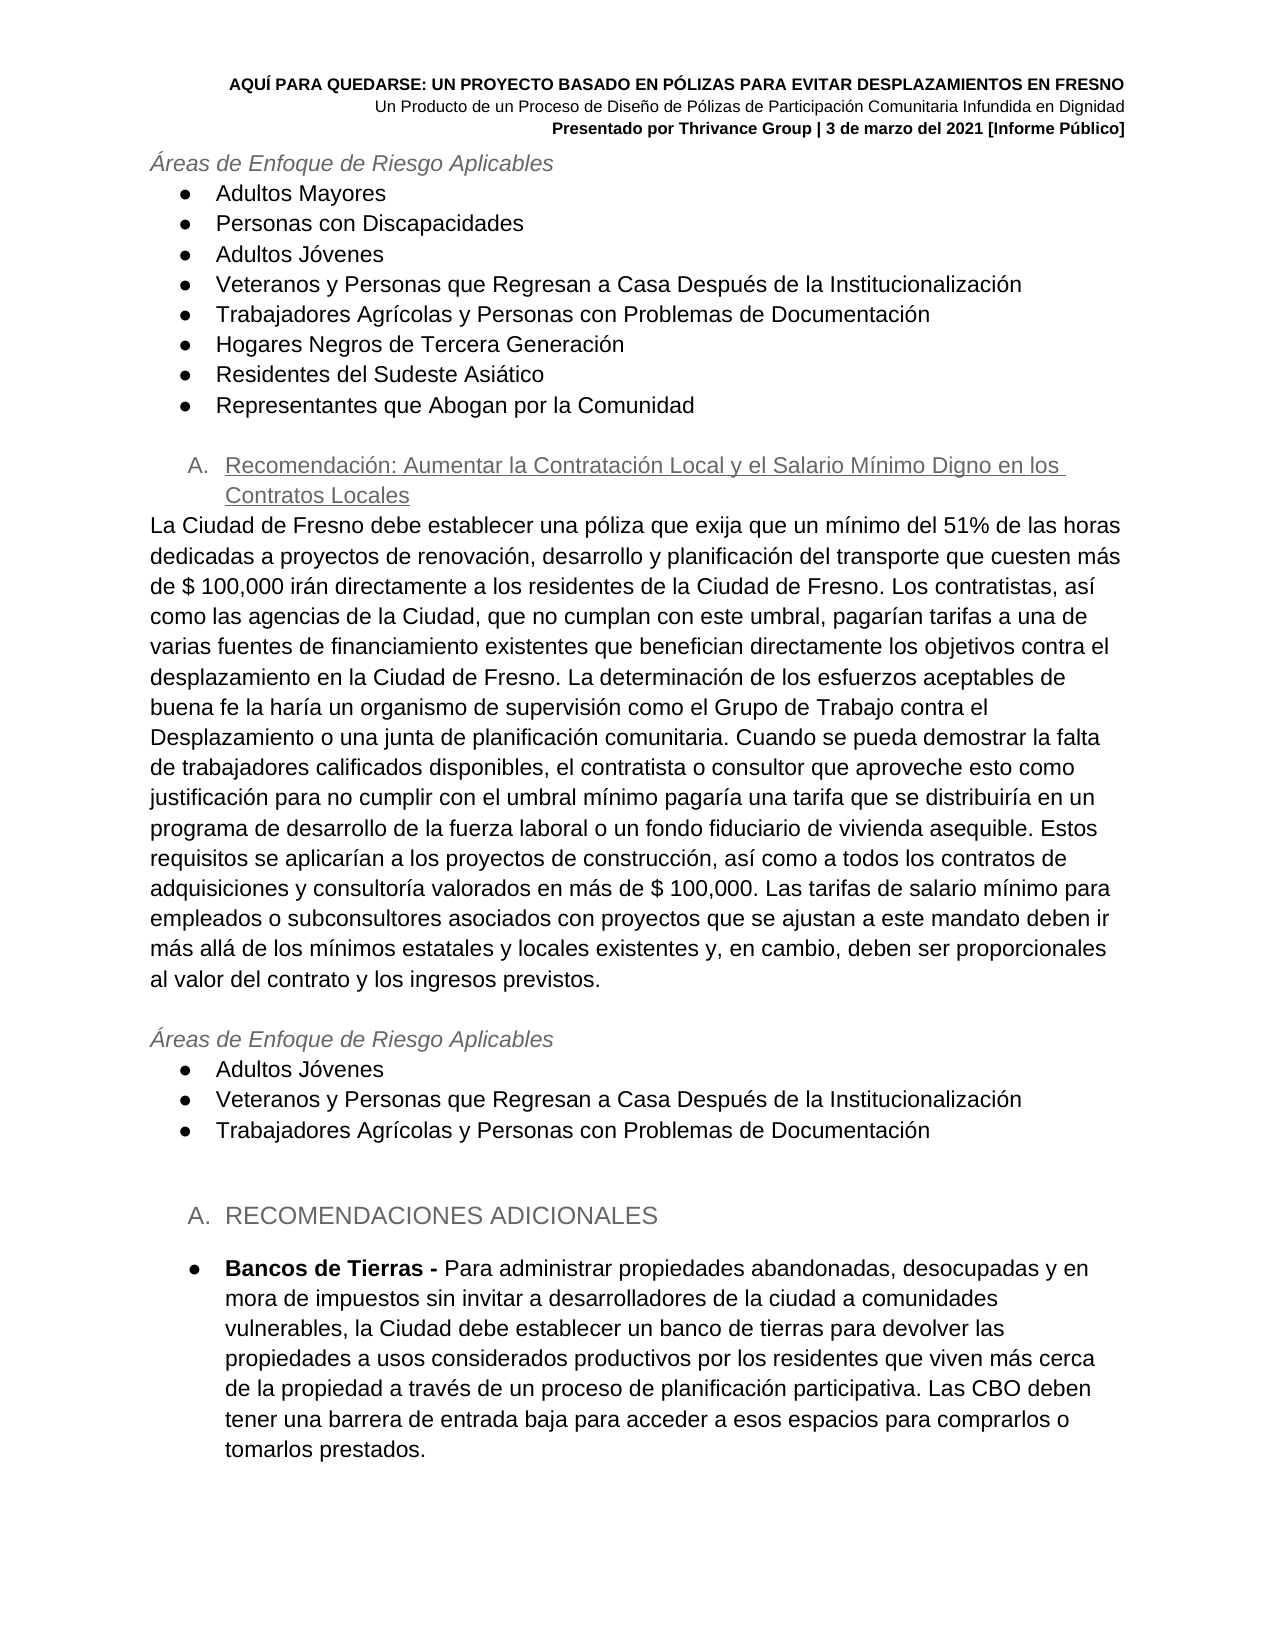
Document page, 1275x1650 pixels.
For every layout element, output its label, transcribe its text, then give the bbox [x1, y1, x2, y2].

list Adultos Jóvenes [178, 241, 1125, 267]
list Recomendación: Aumentar la Contratación Local y el Salario Mínimo Digno en los Contratos Locales [187, 452, 1125, 509]
list Adultos Jóvenes [178, 1056, 1125, 1083]
list Representantes que Abogan por la Comunidad [178, 392, 1125, 418]
list Adultos Mayores [178, 180, 1125, 207]
list Veteranos y Personas que Regresan a Casa Después de la Institucionalización [178, 1086, 1125, 1113]
text La Ciudad de Fresno debe establecer una póliza que exija que un mínimo del 51% de las horas dedicadas a proyectos de renovación, desarrollo y planificación del transporte que cuesten más de $ 100,000 irán directamente a los residentes de la Ciudad de Fresno. Los contratistas, así como las agencias de la Ciudad, que no cumplan con este umbral, pagarían tarifas a una de varias fuentes de financiamiento existentes que benefician directamente los objetivos contra el desplazamiento en la Ciudad de Fresno. La determinación de los esfuerzos aceptables de buena fe la haría un organismo de supervisión como el Grupo de Trabajo contra el Desplazamiento o una junta de planificación comunitaria. Cuando se pueda demostrar la falta de trabajadores calificados disponibles, el contratista o consultor que aproveche esto como justificación para no cumplir con el umbral mínimo pagaría una tarifa que se distribuiría en un programa de desarrollo de la fuerza laboral o un fondo fiduciario de vivienda asequible. Estos requisitos se aplicarían a los proyectos de construcción, así como a todos los contratos de adquisiciones y consultoría valorados en más de $ 100,000. Las tarifas de salario mínimo para empleados o subconsultores asociados con proyectos que se ajustan a este mandato deben ir más allá de los mínimos estatales y locales existentes y, en cambio, deben ser proporcionales al valor del contrato y los ingresos previstos. [150, 512, 1125, 992]
list Trabajadores Agrícolas y Personas con Problemas de Documentación [178, 301, 1125, 327]
list Bancos de Tierras - Para administrar propiedades abandonadas, desocupadas y en mora de impuestos sin invitar a desarrolladores de la ciudad a comunidades vulnerables, la Ciudad debe establecer un banco de tierras para devolver las propiedades a usos considerados productivos por los residentes que viven más cerca de la propiedad a través de un proceso de planificación participativa. Las CBO deben tener una barrera de entrada baja para acceder a esos espacios para comprarlos o tomarlos prestados. [187, 1254, 1125, 1462]
text Áreas de Enfoque de Riesgo Aplicables [150, 150, 1125, 176]
text Áreas de Enfoque de Riesgo Aplicables [150, 1026, 1125, 1052]
list Trabajadores Agrícolas y Personas con Problemas de Documentación [178, 1117, 1125, 1143]
list Veteranos y Personas que Regresan a Casa Después de la Institucionalización [178, 271, 1125, 297]
subtitle RECOMENDACIONES ADICIONALES [187, 1201, 1125, 1229]
list Residentes del Sudeste Asiático [178, 361, 1125, 388]
list Personas con Discapacidades [178, 210, 1125, 237]
list Hogares Negros de Tercera Generación [178, 331, 1125, 358]
